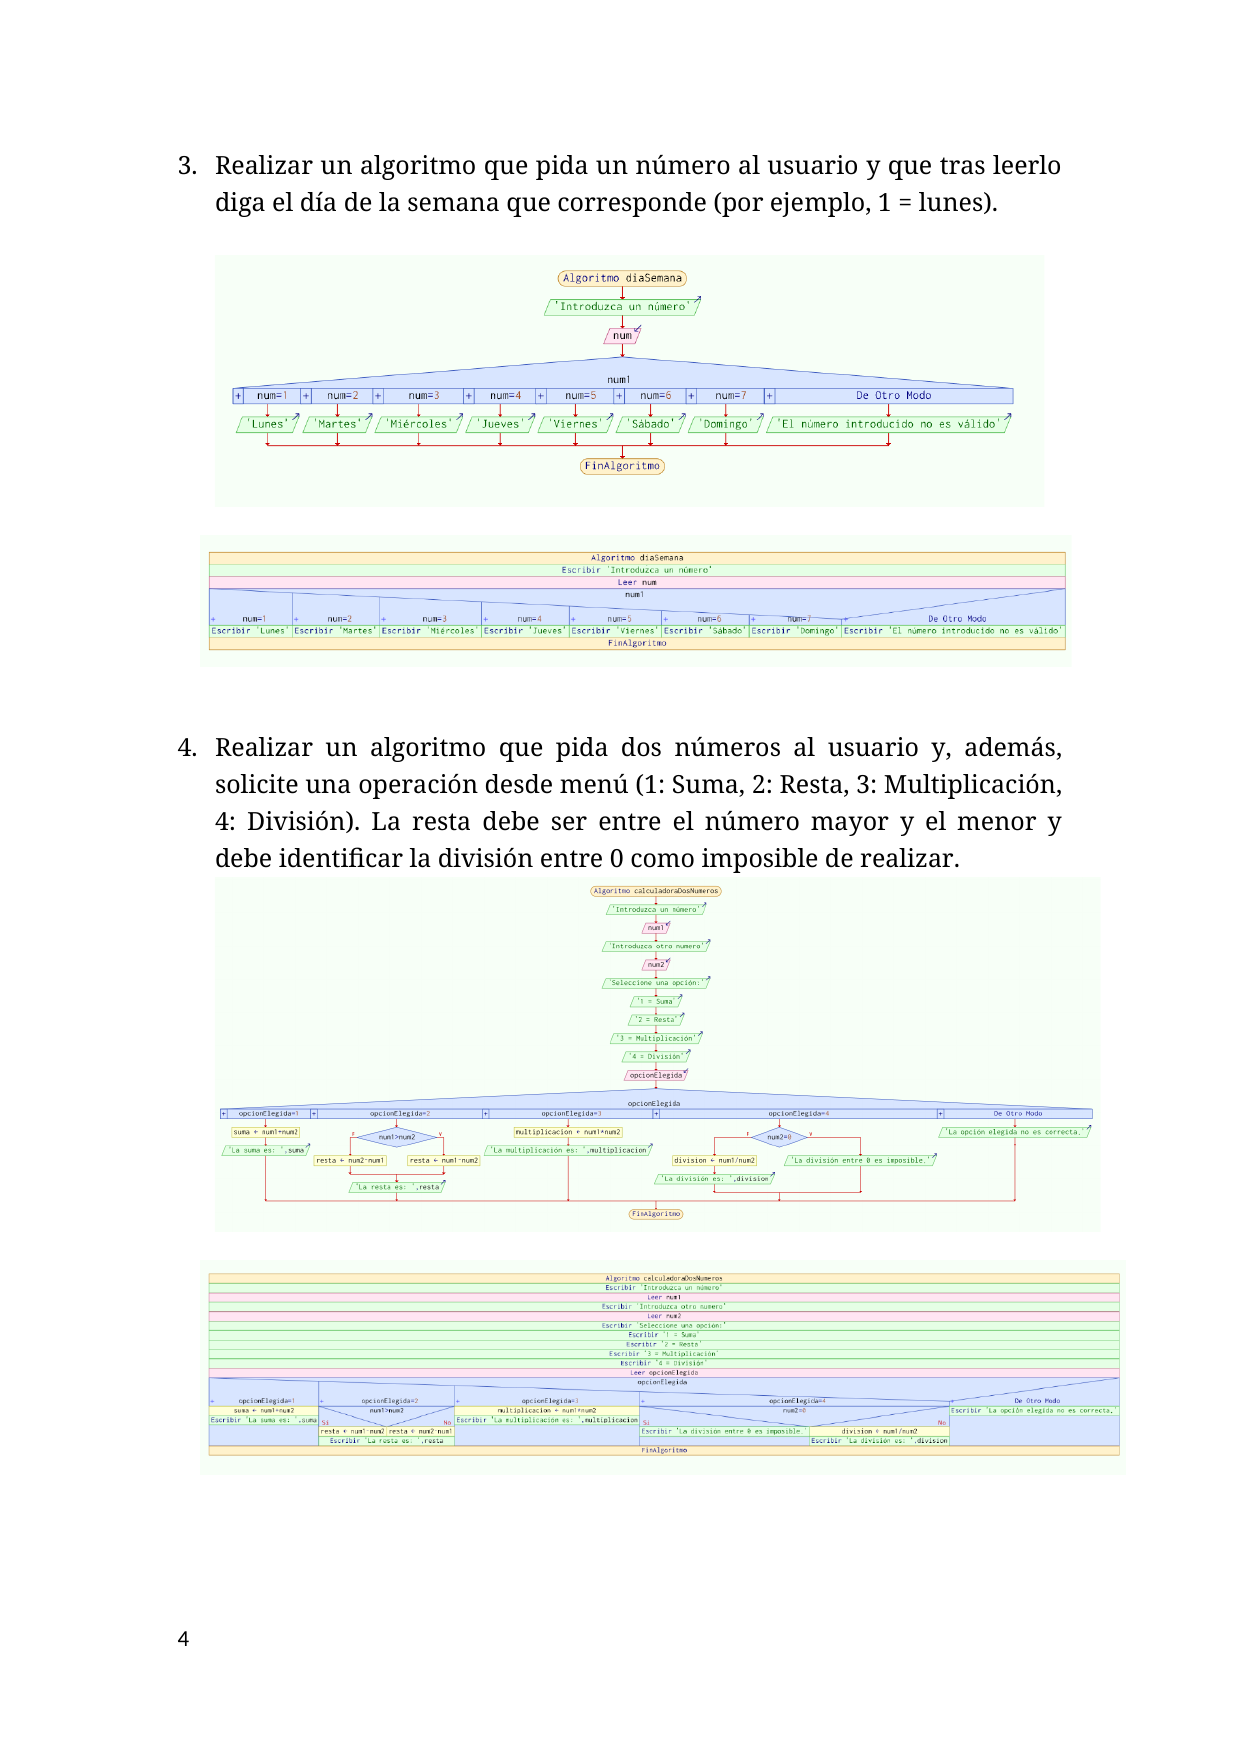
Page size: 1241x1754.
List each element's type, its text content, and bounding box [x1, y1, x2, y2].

picture [214, 877, 1101, 1232]
text Realizar un algoritmo que pida dos números al usuario y, además, solicite una operación desde menú (1: Suma, 2: Resta, 3: Multiplicación, 4: División). La resta debe ser entre el número mayor y el menor y debe identificar la división entre 0 como imposible de realizar. [177, 730, 1063, 874]
picture [200, 1260, 1126, 1475]
text Realizar un algoritmo que pida un número al usuario y que tras leerlo diga el día de la semana que corresponde (por ejemplo, 1 = lunes). [177, 148, 1063, 218]
picture [214, 255, 1045, 507]
picture [200, 535, 1072, 667]
